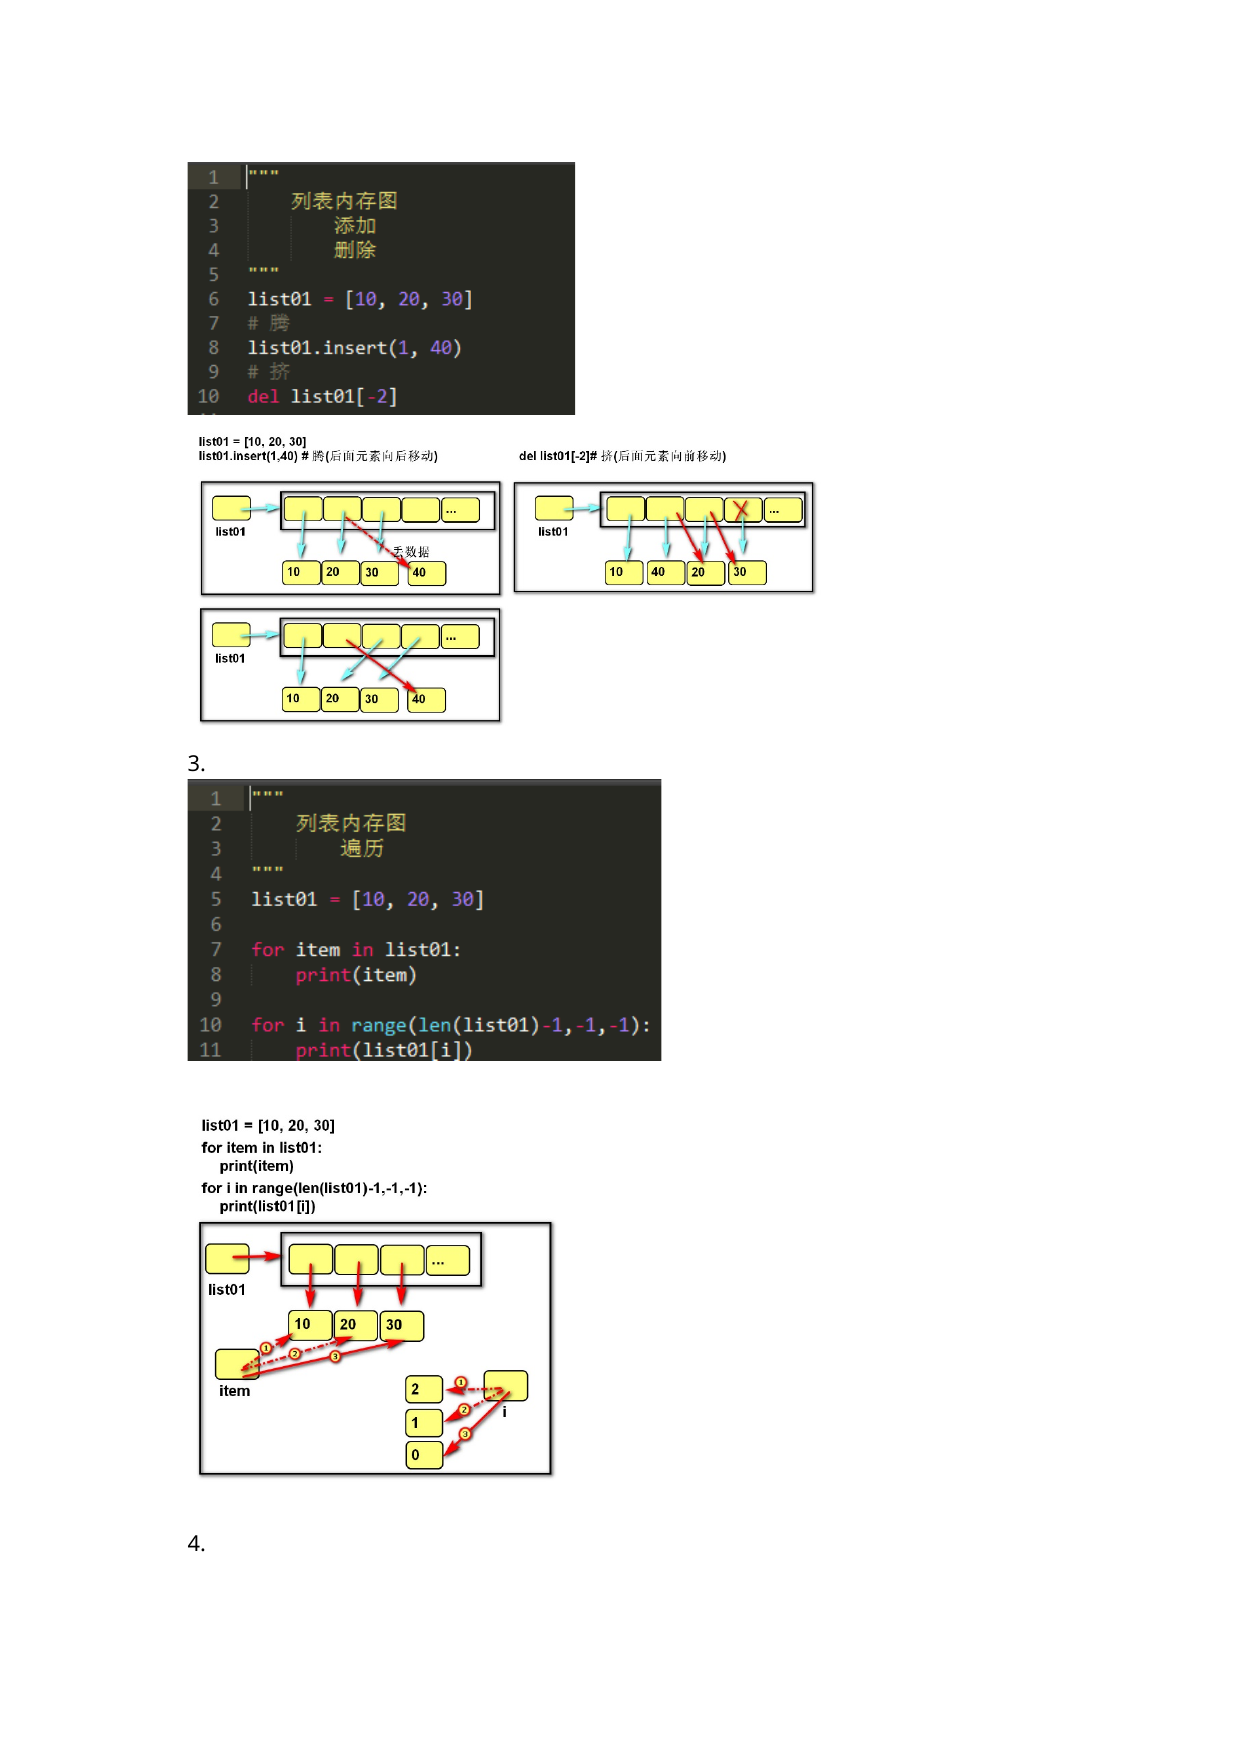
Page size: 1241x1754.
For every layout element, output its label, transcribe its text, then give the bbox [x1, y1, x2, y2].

text 3. [187, 747, 1053, 779]
text 4. [187, 1527, 1053, 1559]
picture [187, 162, 575, 415]
picture [187, 1104, 579, 1507]
picture [187, 779, 662, 1061]
picture [187, 422, 825, 740]
